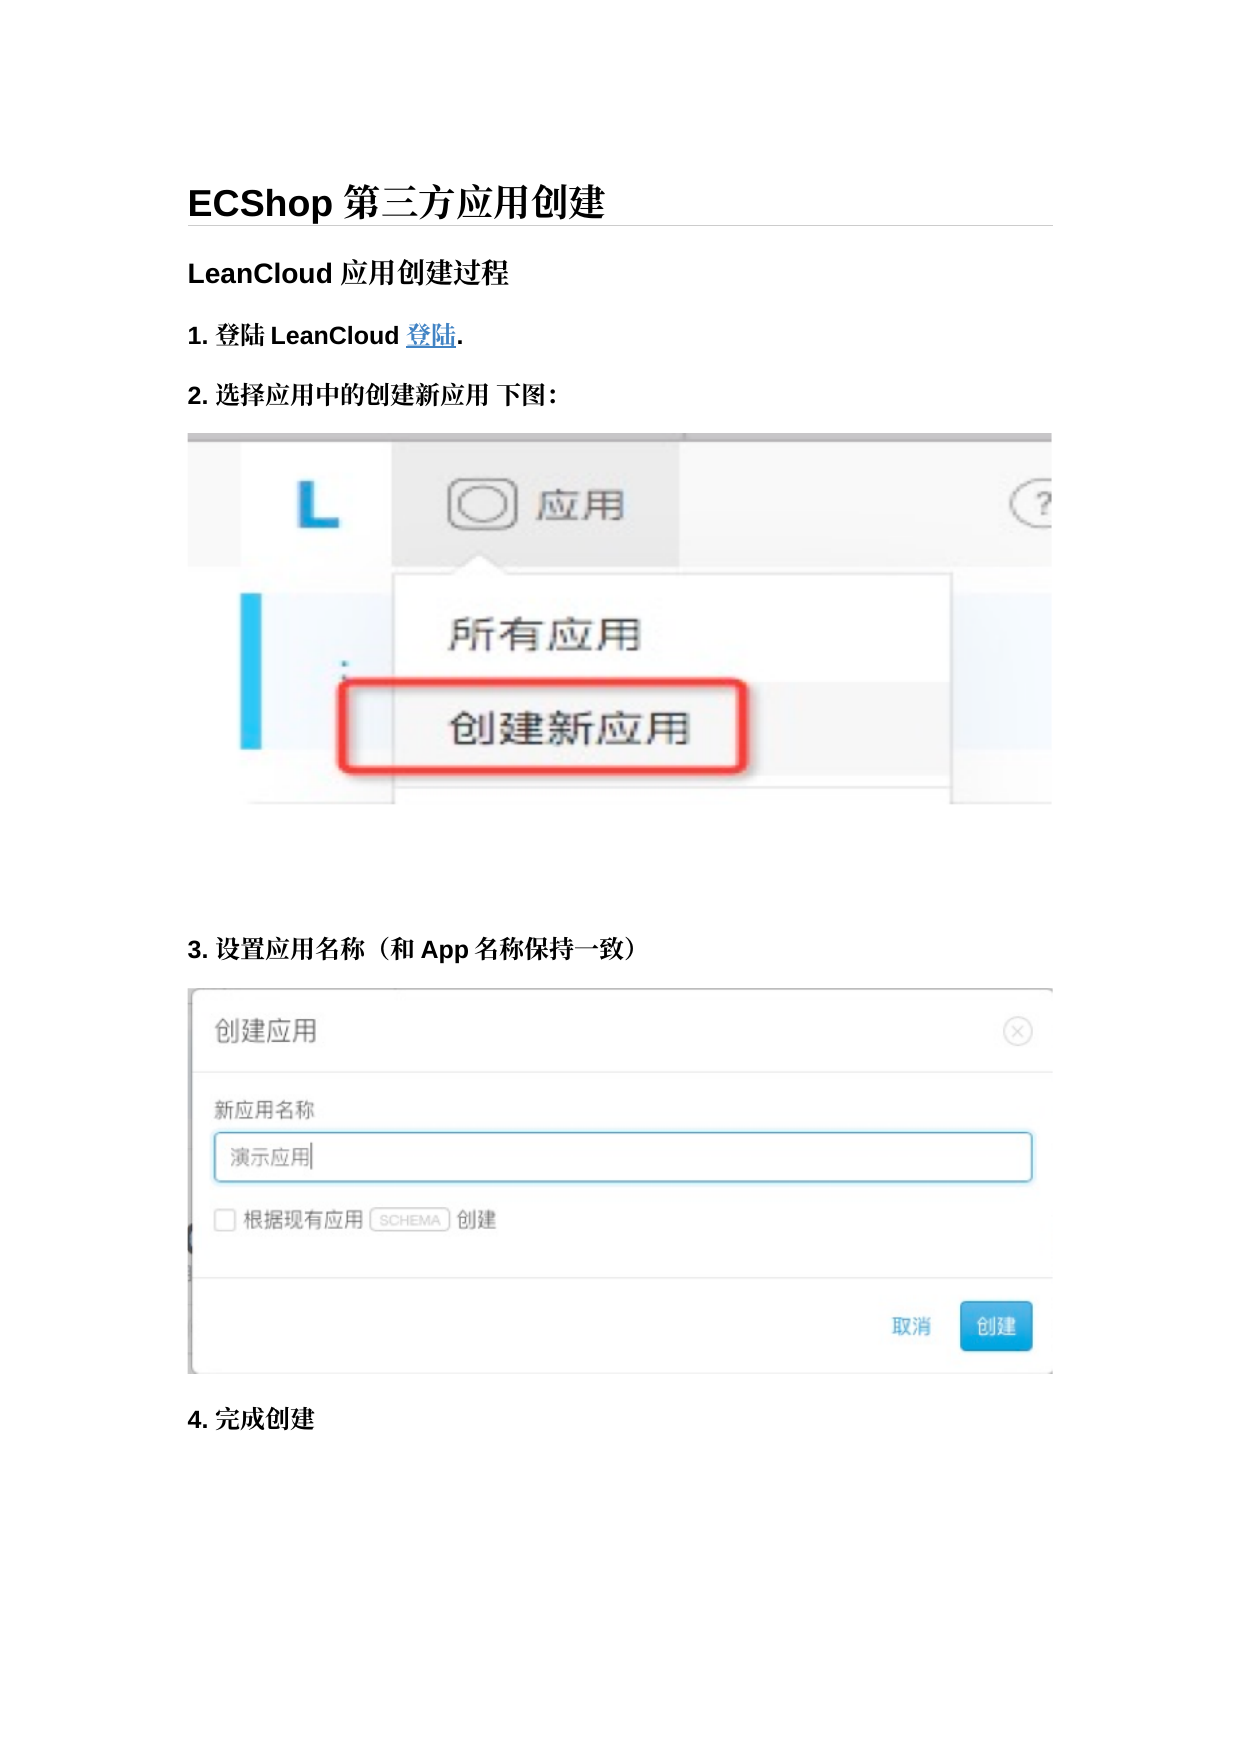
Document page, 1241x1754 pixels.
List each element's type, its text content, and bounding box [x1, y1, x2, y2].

subtitle 2. 选择应用中的创建新应用 下图： [187, 381, 1053, 410]
subtitle LeanCloud 应用创建过程 [187, 257, 1053, 290]
subtitle 4. 完成创建 [187, 1405, 1053, 1434]
subtitle 3. 设置应用名称（和App名称保持一致） [187, 935, 1053, 964]
picture [187, 433, 1053, 807]
picture [187, 987, 1053, 1374]
subtitle 1. 登陆LeanCloud 登陆. [187, 321, 1053, 350]
subtitle ECShop 第三方应用创建 [187, 181, 1053, 226]
